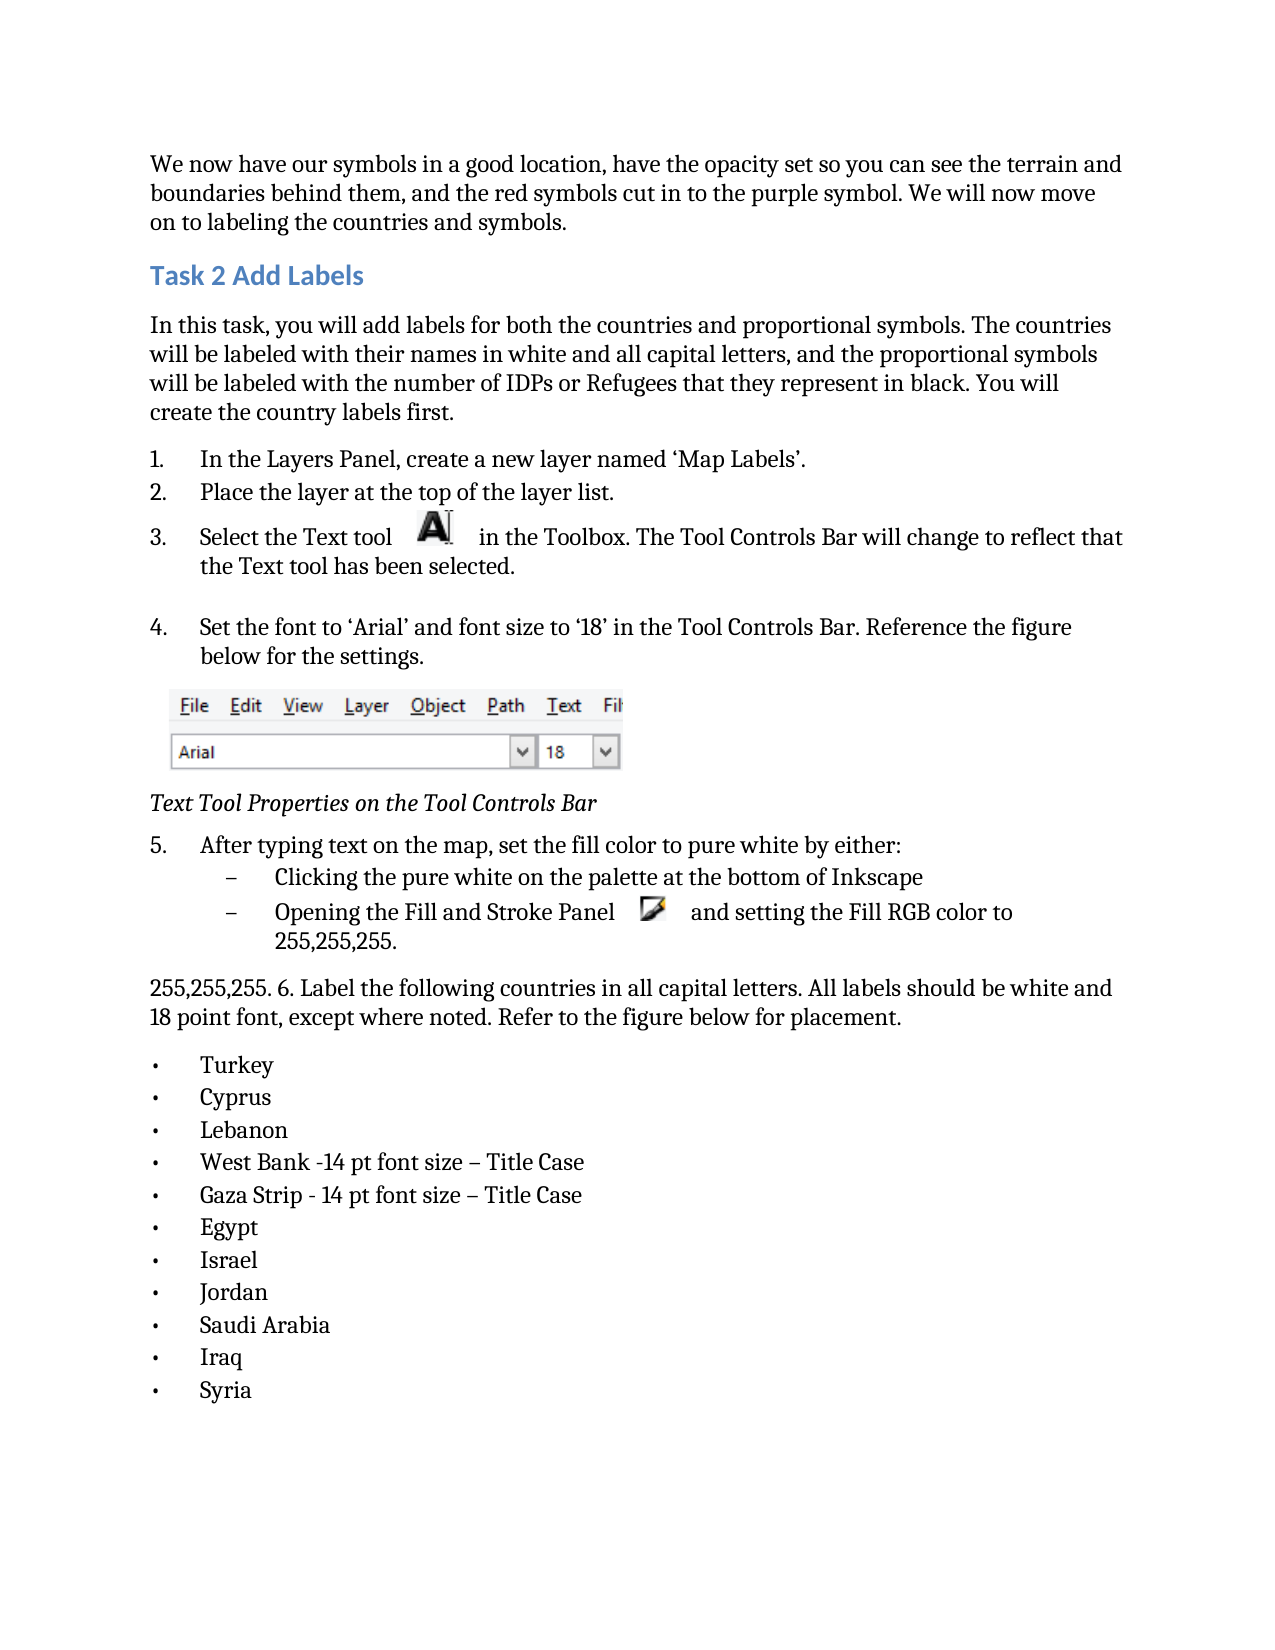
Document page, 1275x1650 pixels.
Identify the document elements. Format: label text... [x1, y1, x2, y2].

text 255,255,255. 6. Label the following countries in all capital letters. All labels should be white and 18 point font, except where noted. Refer to the figure below for placement. [150, 974, 1125, 1032]
text Text Tool Properties on the Tool Controls Bar [150, 789, 1125, 818]
text In this task, you will add labels for both the countries and proportional symbols. The countries will be labeled with their names in white and all capital letters, and the proportional symbols will be labeled with the number of IDPs or Refugees that they represent in black. You will create the country labels first. [150, 311, 1125, 426]
list Jordan [150, 1278, 1125, 1307]
list Clicking the pure white on the palette at the bottom of Inkscape [225, 863, 1125, 892]
list Select the Text tool in the Toolbox. The Tool Controls Bar will change to reflect that the Text tool has been selected. [150, 510, 1125, 609]
list Set the font to ‘Arial’ and font size to ‘18’ in the Tool Controls Bar. Reference the figure below for the settings. [150, 613, 1125, 671]
list After typing text on the map, set the fill color to pure white by either: [150, 831, 1125, 859]
list Cyprus [150, 1083, 1125, 1112]
picture [416, 510, 455, 546]
list Israel [150, 1246, 1125, 1274]
list West Bank -14 pt font size – Title Case [150, 1148, 1125, 1177]
text We now have our symbols in a good location, have the opacity set so you can see the terrain and boundaries behind them, and the red symbols cut in to the purple symbol. We will now move on to labeling the countries and symbols. [150, 150, 1125, 236]
list Place the layer at the top of the layer list. [150, 478, 1125, 506]
list Syria [150, 1376, 1125, 1404]
list Iraq [150, 1343, 1125, 1372]
list Egypt [150, 1213, 1125, 1242]
list Lebanon [150, 1116, 1125, 1144]
subtitle Task 2 Add Labels [150, 257, 1125, 293]
list In the Layers Panel, create a new layer named ‘Map Labels’. [150, 445, 1125, 474]
list Gaza Strip - 14 pt font size – Title Case [150, 1181, 1125, 1209]
list Saudi Arabia [150, 1311, 1125, 1339]
picture [639, 895, 667, 921]
list Opening the Fill and Stroke Panel and setting the Fill RGB color to 255,255,255. [225, 896, 1125, 956]
picture [168, 689, 623, 771]
list Turkey [150, 1051, 1125, 1079]
